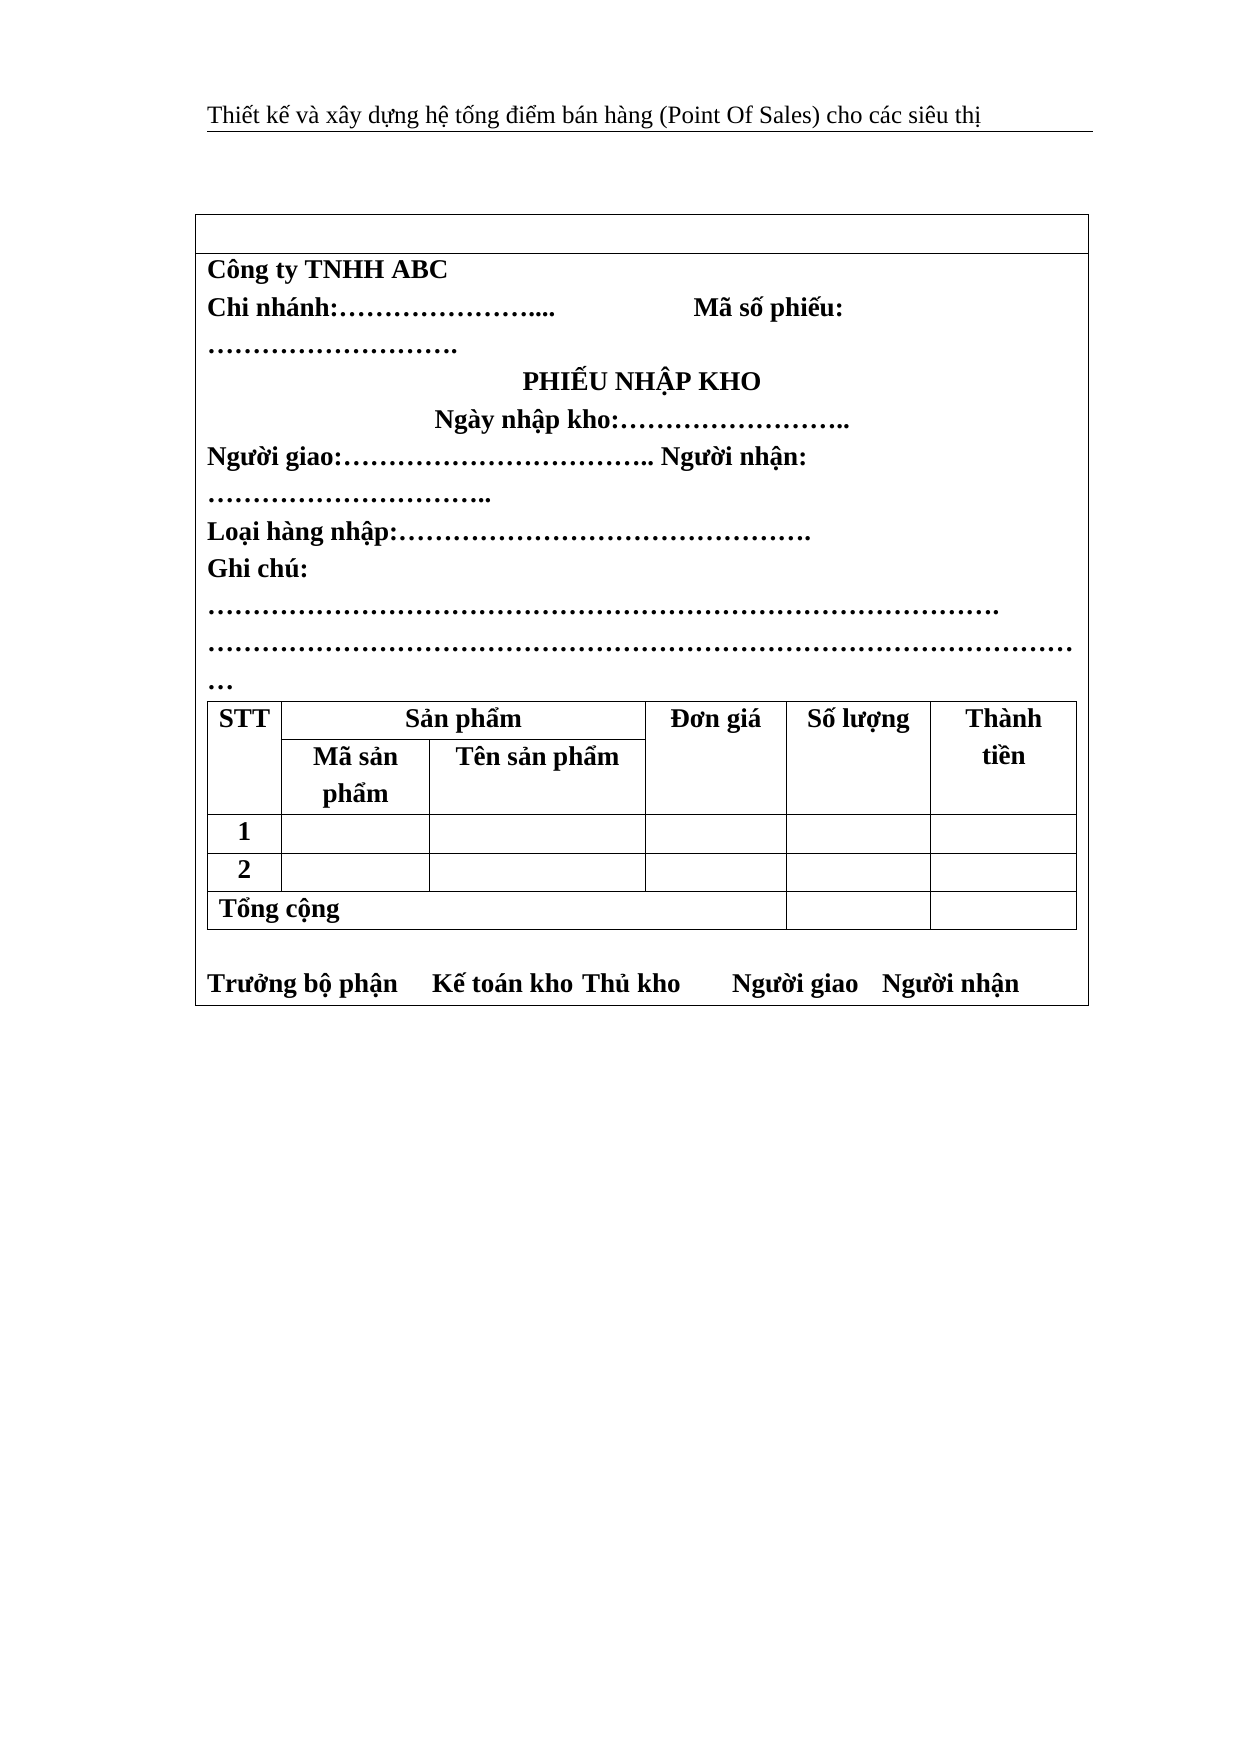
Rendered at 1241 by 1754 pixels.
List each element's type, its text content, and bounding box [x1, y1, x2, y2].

table_header [196, 215, 1088, 253]
table_cell Công ty TNHH ABC Chi nhánh:………………….... Mã số phiếu:………………………. PHIẾU NHẬP KHO Ngày nhập kho:…………………….. Người giao:…………………………….. Người nhận:………………………….. Loại hàng nhập:………………………………………. Ghi chú:……………………………………………………………………………. ……………………………………………………………………………………… Trưởng bộ phận Kế toán kho Thủ kho Người giao Người nhận [196, 254, 1088, 1004]
